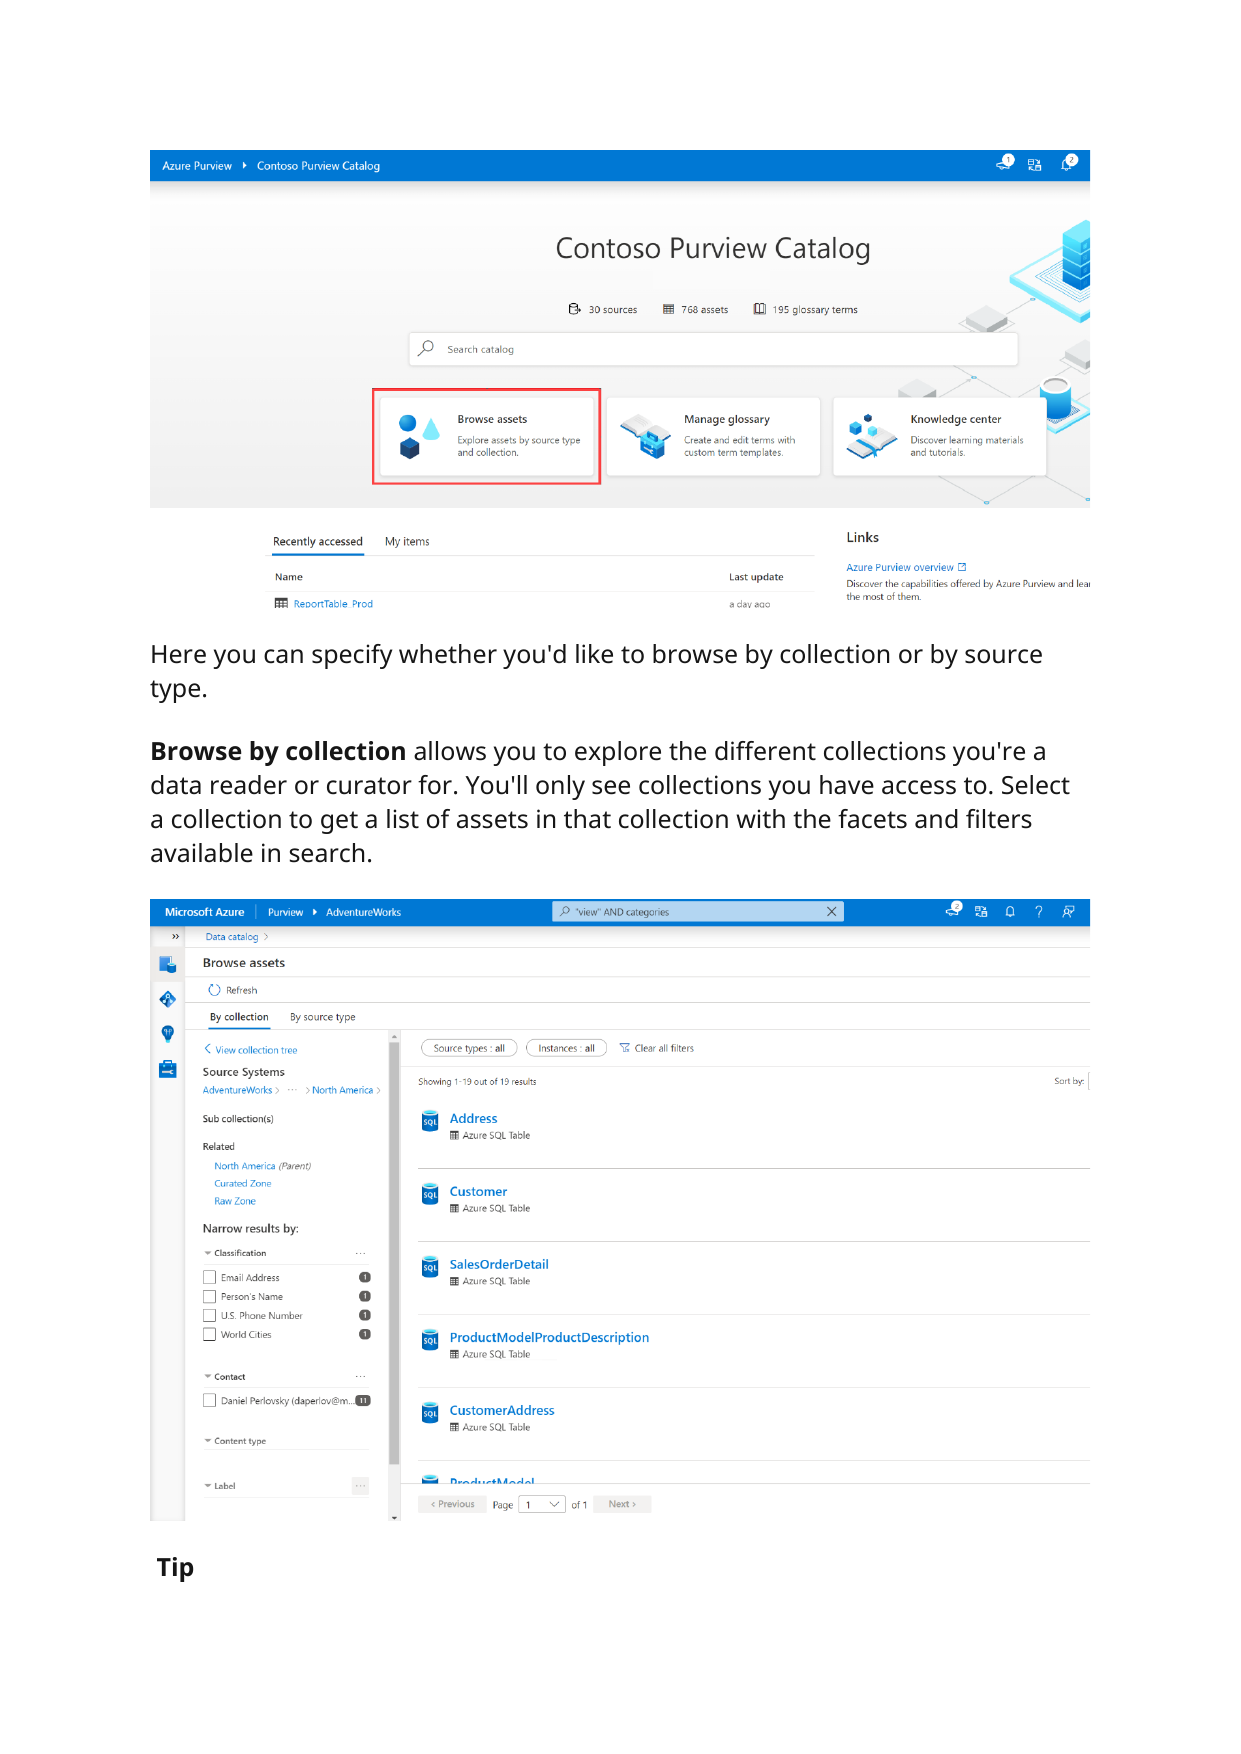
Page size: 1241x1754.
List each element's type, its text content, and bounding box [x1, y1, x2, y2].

text Browse by collection allows you to explore the different collections you're a data reader or curator for. You'll only see collections you have access to. Select a collection to get a list of assets in that collection with the facets and filters available in search. [150, 734, 1090, 870]
picture [150, 150, 1091, 608]
title Tip [150, 1550, 1090, 1584]
picture [150, 899, 1091, 1521]
text Here you can specify whether you'd like to browse by collection or by source type. [150, 636, 1090, 704]
